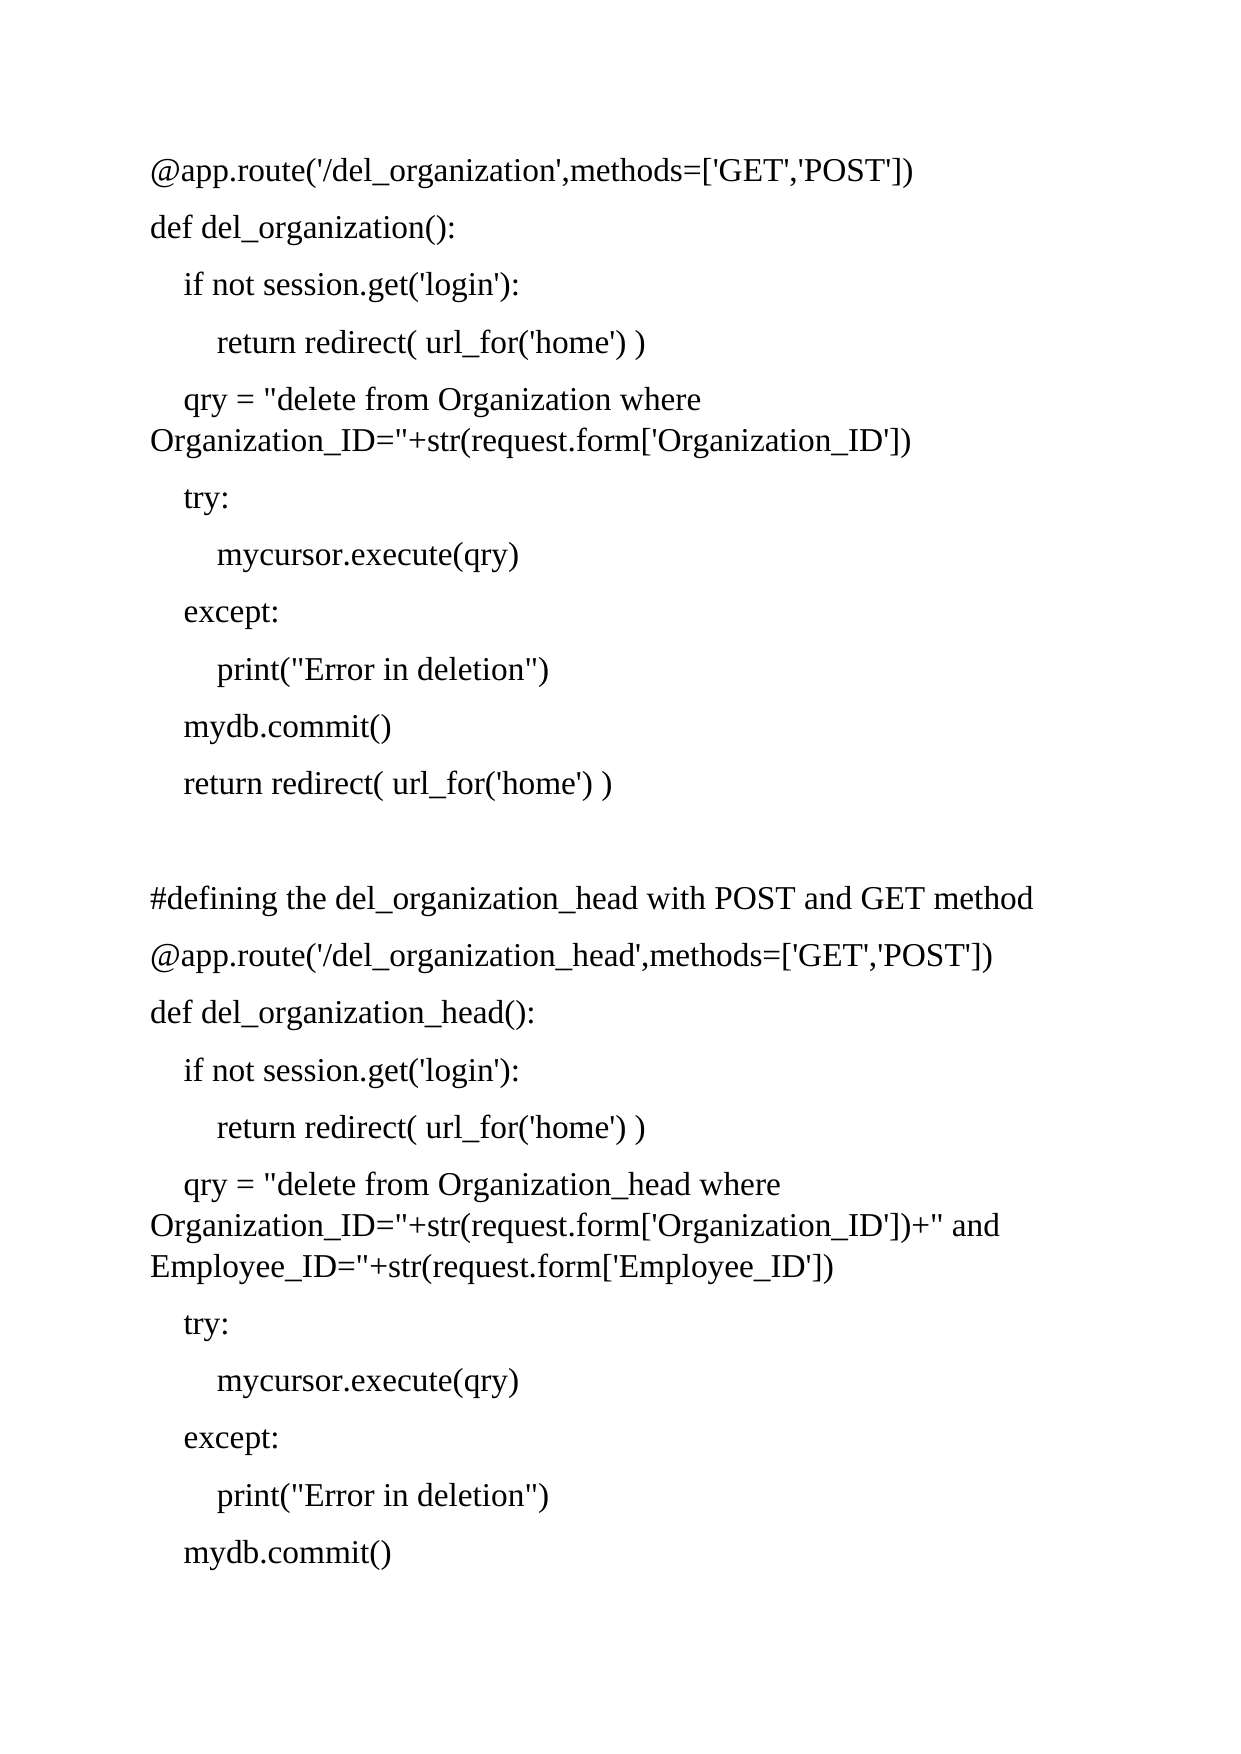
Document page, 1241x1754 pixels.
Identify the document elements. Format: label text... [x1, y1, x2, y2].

text mydb.commit() [150, 706, 1090, 744]
text except: [150, 592, 1090, 630]
text try: [150, 477, 1090, 515]
text @app.route('/del_organization',methods=['GET','POST']) [150, 150, 1090, 188]
text mycursor.execute(qry) [150, 1360, 1090, 1399]
text mydb.commit() [150, 1532, 1090, 1571]
text if not session.get('login'): [150, 264, 1090, 303]
text try: [150, 1303, 1090, 1341]
text qry = "delete from Organization where Organization_ID="+str(request.form['Organization_ID']) [150, 379, 1090, 458]
text def del_organization(): [150, 207, 1090, 246]
text qry = "delete from Organization_head where Organization_ID="+str(request.form['Organization_ID'])+" and Employee_ID="+str(request.form['Employee_ID']) [150, 1164, 1090, 1284]
text @app.route('/del_organization_head',methods=['GET','POST']) [150, 935, 1090, 974]
text print("Error in deletion") [150, 1475, 1090, 1513]
text def del_organization_head(): [150, 993, 1090, 1031]
text return redirect( url_for('home') ) [150, 763, 1090, 802]
text print("Error in deletion") [150, 649, 1090, 687]
text return redirect( url_for('home') ) [150, 1107, 1090, 1146]
text return redirect( url_for('home') ) [150, 322, 1090, 360]
text except: [150, 1418, 1090, 1456]
text if not session.get('login'): [150, 1050, 1090, 1088]
text mycursor.execute(qry) [150, 534, 1090, 573]
text #defining the del_organization_head with POST and GET method [150, 878, 1090, 916]
